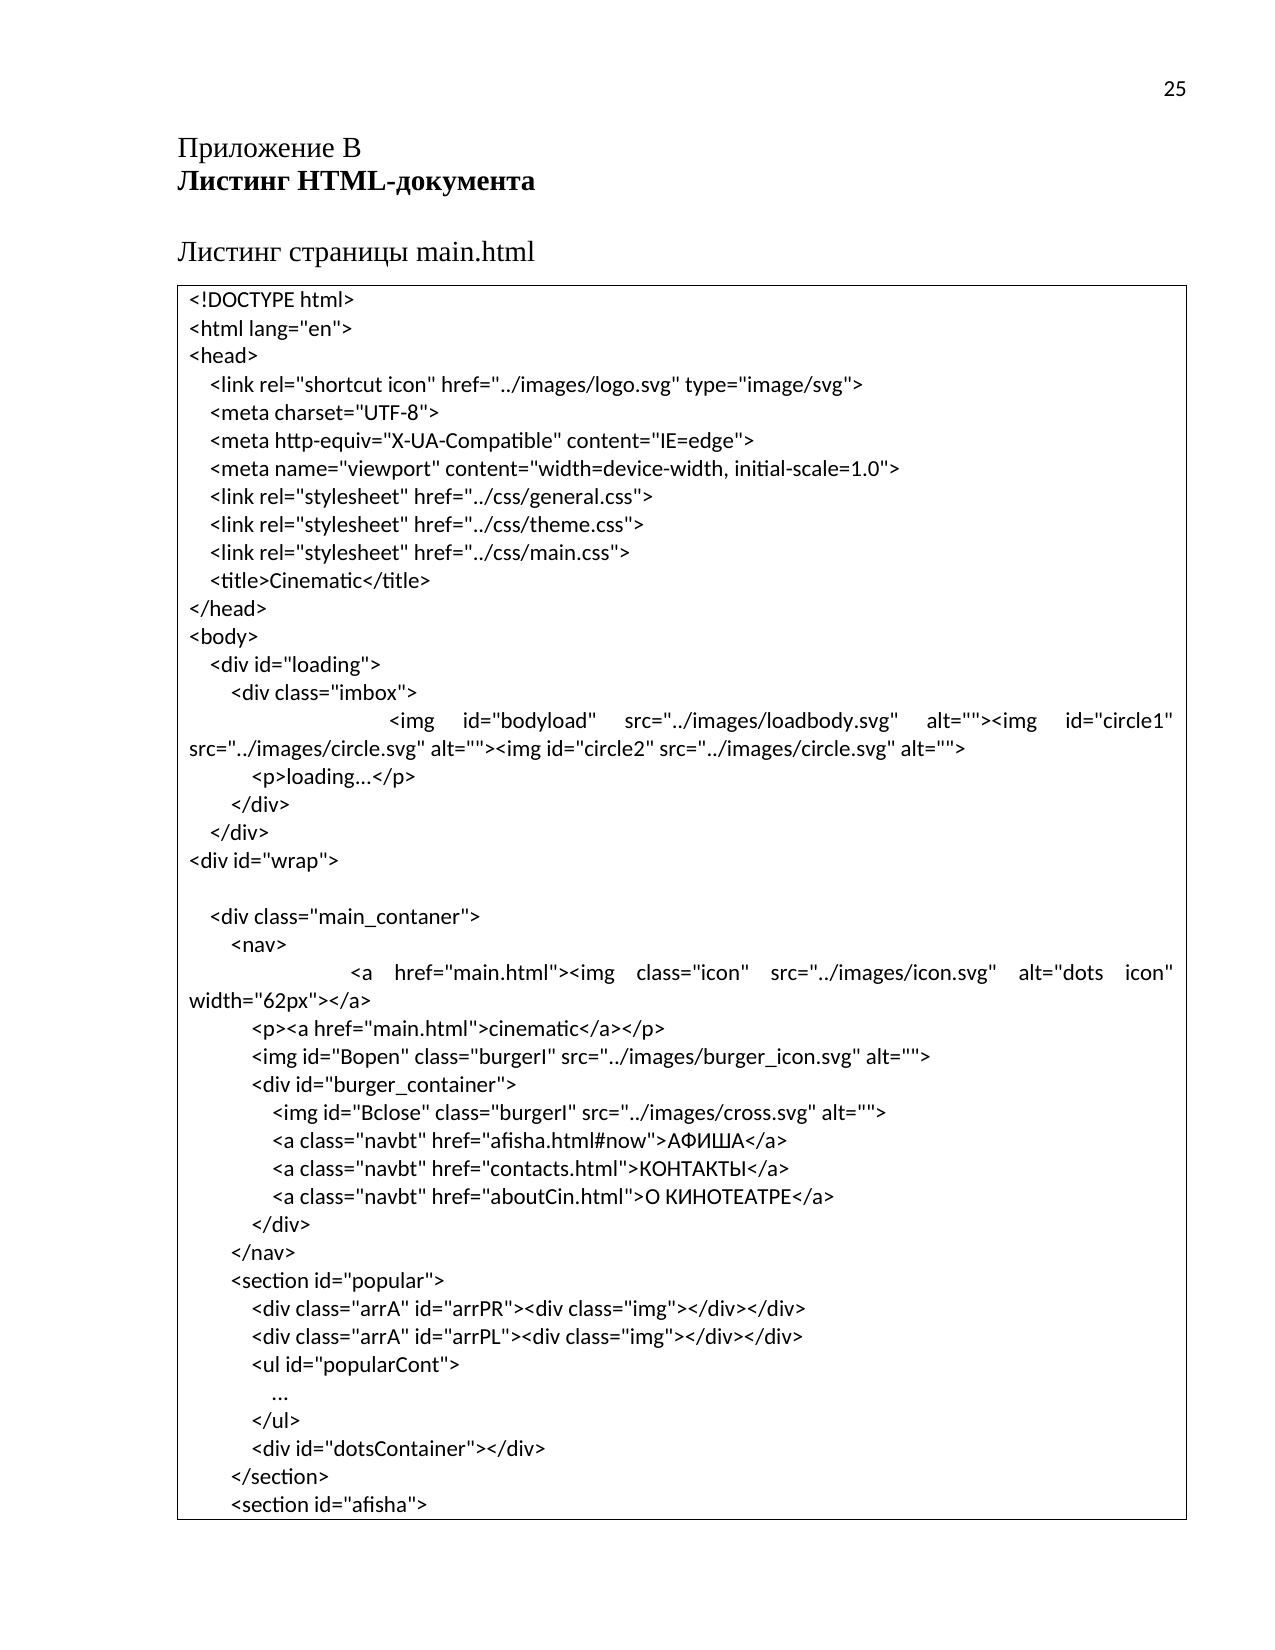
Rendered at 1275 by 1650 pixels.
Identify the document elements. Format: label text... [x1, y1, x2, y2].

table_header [178, 286, 1186, 1518]
subtitle Листинг НТML-документа [177, 163, 1186, 197]
text Листинг страницы main.html [177, 234, 1186, 268]
subtitle Приложение В [177, 130, 1186, 163]
